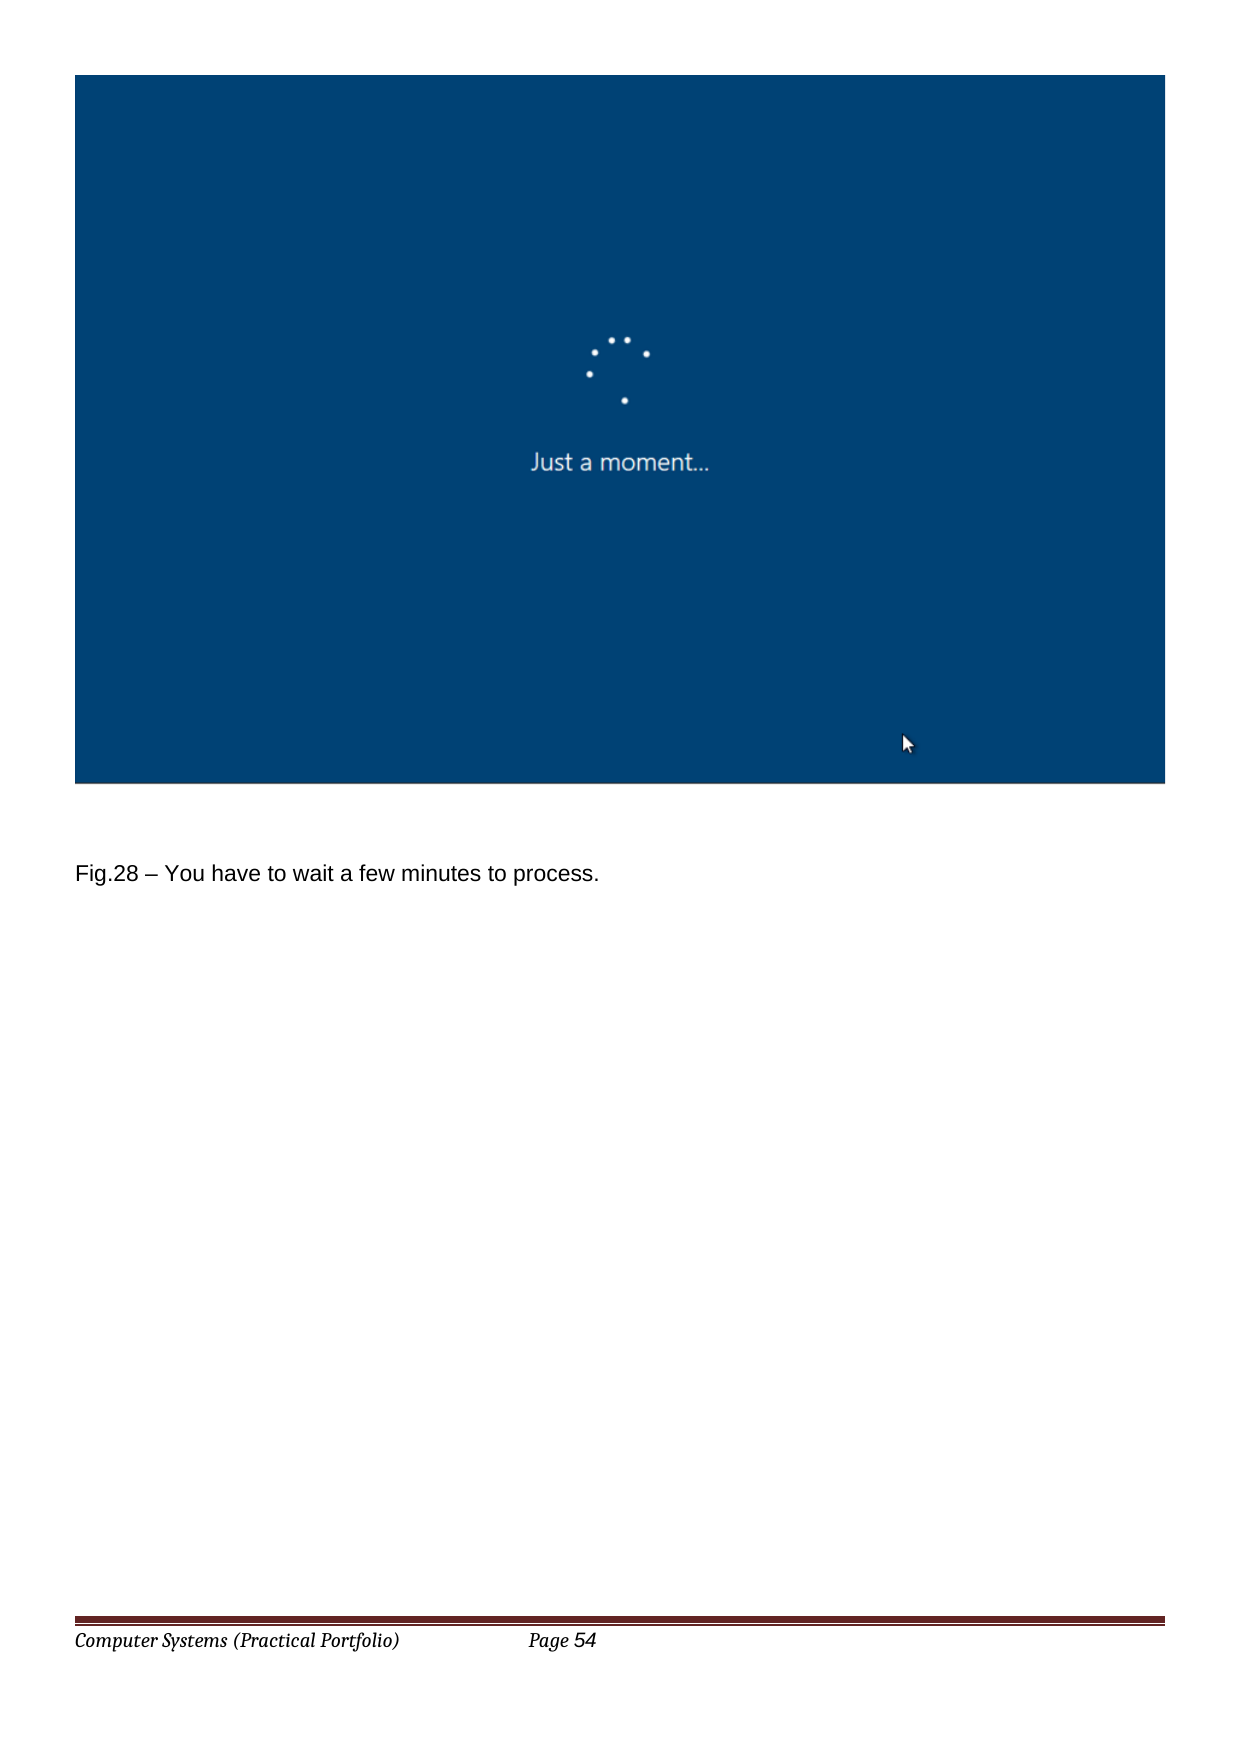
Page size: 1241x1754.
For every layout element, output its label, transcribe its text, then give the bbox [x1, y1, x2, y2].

picture [75, 75, 1166, 785]
text Fig.28 – You have to wait a few minutes to process. [75, 860, 1165, 887]
